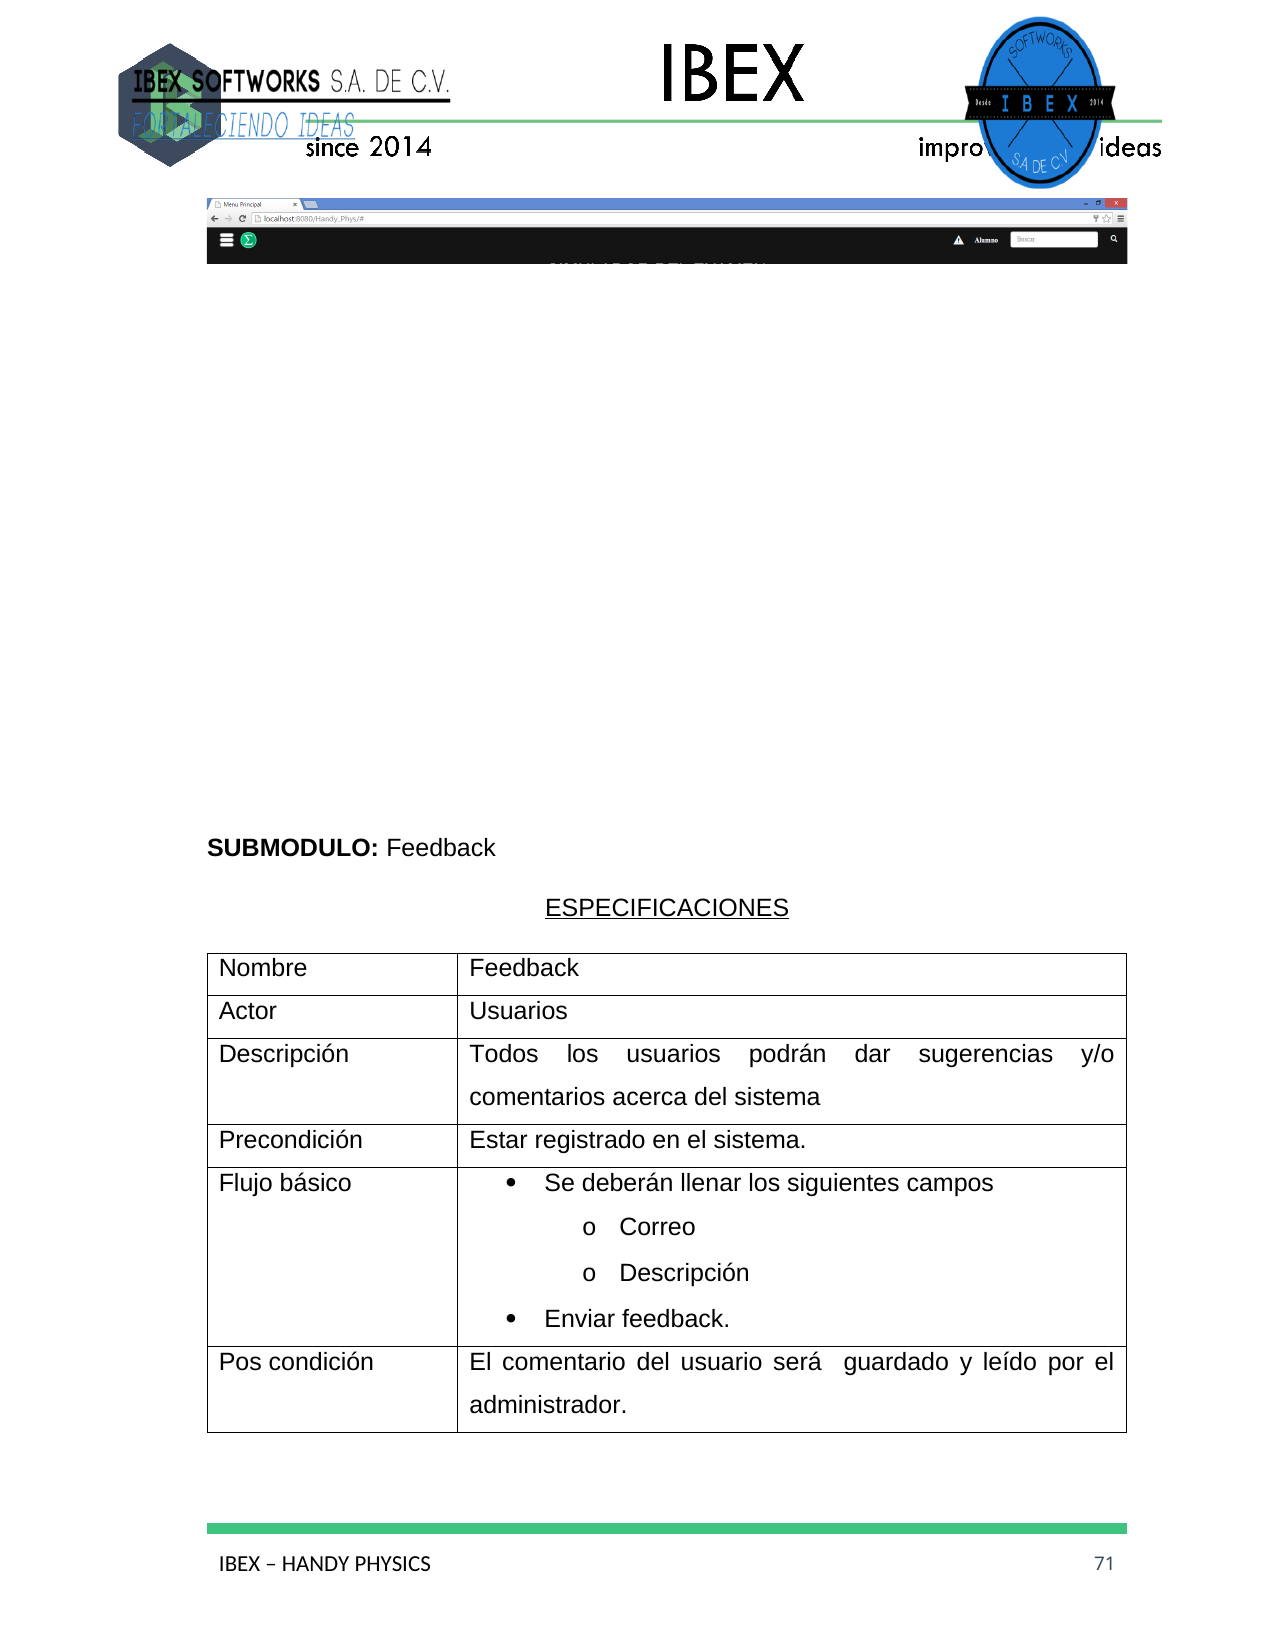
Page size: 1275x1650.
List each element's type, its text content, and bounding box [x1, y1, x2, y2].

table_cell Actor [208, 996, 457, 1038]
table_cell Usuarios [458, 996, 1126, 1038]
table_cell Flujo básico [208, 1168, 457, 1346]
table_cell Todos los usuarios podrán dar sugerencias y/o comentarios acerca del sistema [458, 1039, 1126, 1124]
table_cell Se deberán llenar los siguientes campos Correo Descripción Enviar feedback. [458, 1168, 1126, 1346]
table_header Nombre [208, 954, 457, 995]
table_cell Descripción [208, 1039, 457, 1124]
table_cell El comentario del usuario será guardado y leído por el administrador. [458, 1347, 1126, 1432]
table_header Feedback [458, 954, 1126, 995]
text SUBMODULO: Feedback [207, 833, 1127, 862]
picture [0, 13, 1275, 264]
table_cell Estar registrado en el sistema. [458, 1125, 1126, 1167]
table_cell Precondición [208, 1125, 457, 1167]
text ESPECIFICACIONES [207, 893, 1127, 921]
table_cell Pos condición [208, 1347, 457, 1432]
